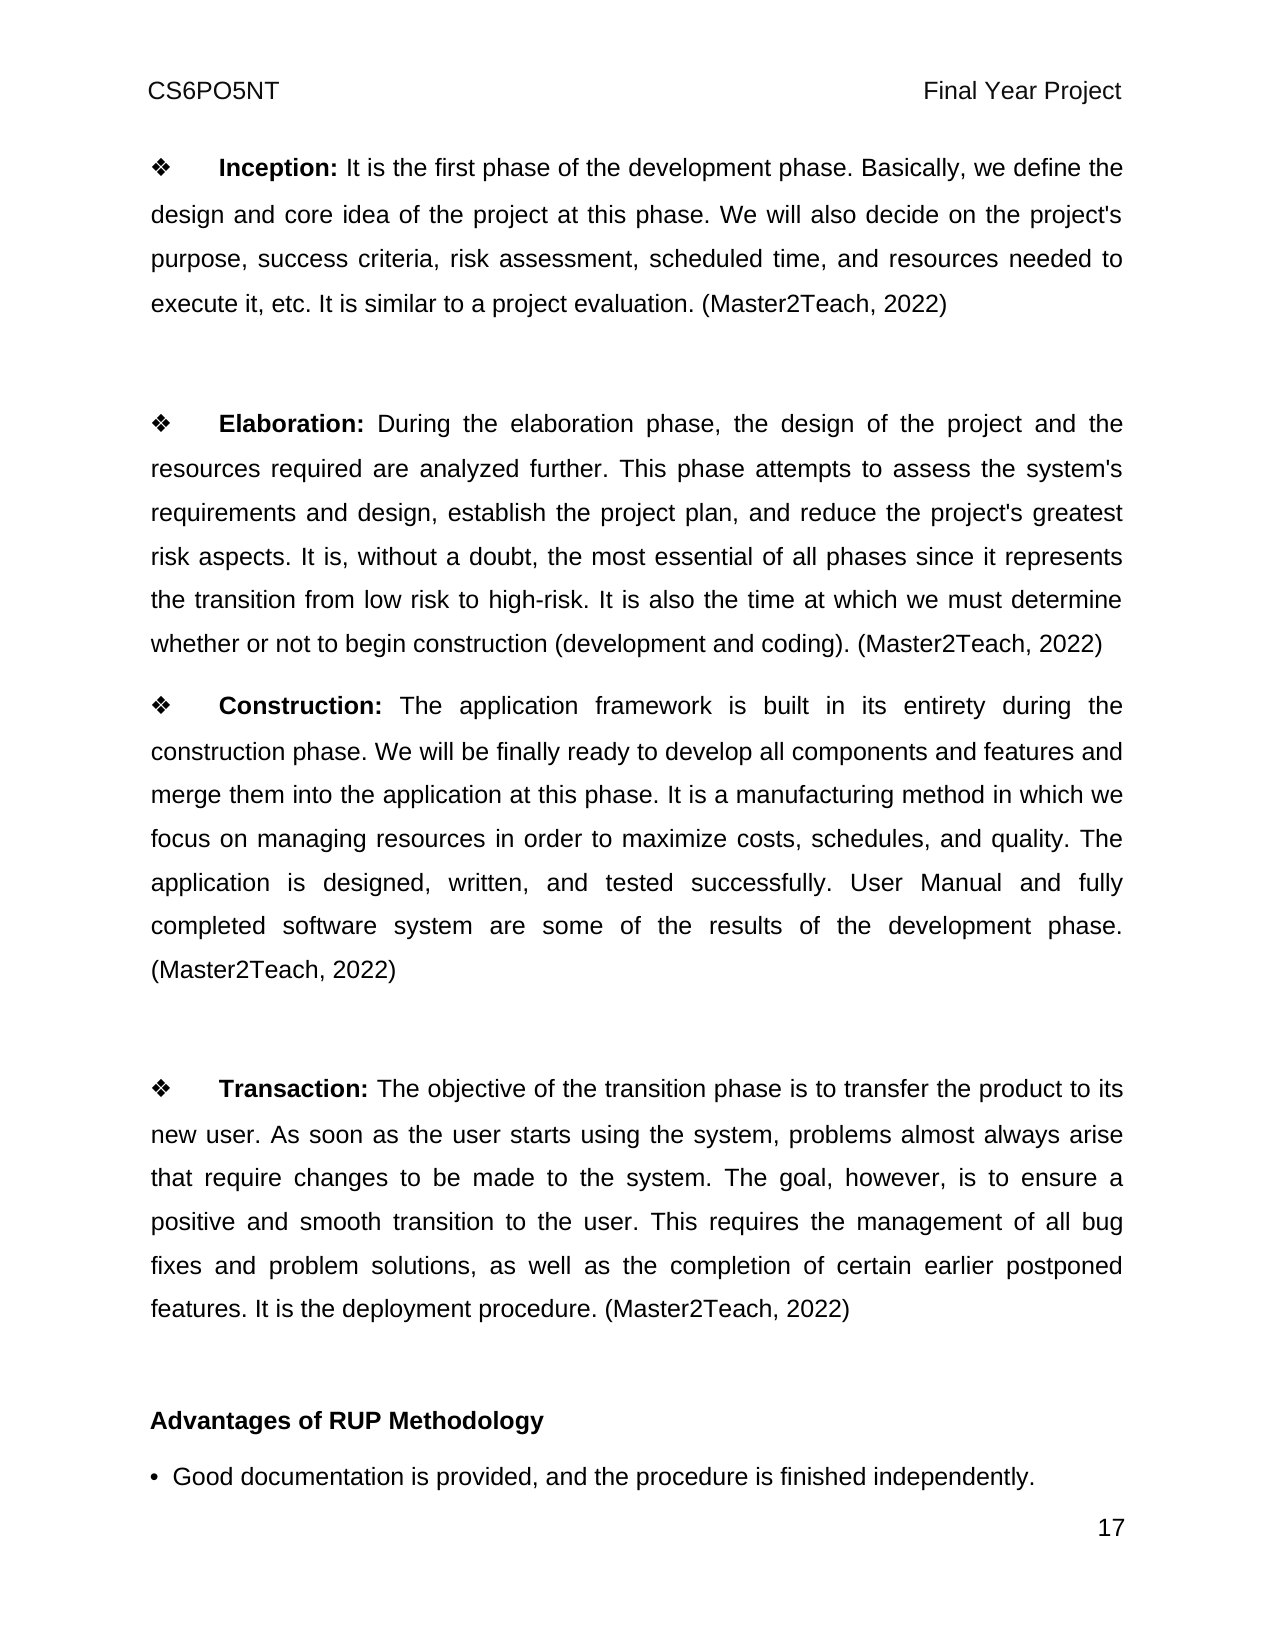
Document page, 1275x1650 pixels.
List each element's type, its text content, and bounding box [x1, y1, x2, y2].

list Inception: It is the first phase of the development phase. Basically, we define the design and core idea of the project at this phase. We will also decide on the project's purpose, success criteria, risk assessment, scheduled time, and resources needed to execute it, etc. It is similar to a project evaluation. (Master2Teach, 2022) [149, 150, 1125, 317]
list Construction: The application framework is built in its entirety during the construction phase. We will be finally ready to develop all components and features and merge them into the application at this phase. It is a manufacturing method in which we focus on managing resources in order to maximize costs, schedules, and quality. The application is designed, written, and tested successfully. User Manual and fully completed software system are some of the results of the development phase. (Master2Teach, 2022) [149, 688, 1125, 984]
list Transaction: The objective of the transition phase is to transfer the product to its new user. As soon as the user starts using the system, problems almost always arise that require changes to be made to the system. The goal, however, is to ensure a positive and smooth transition to the user. This requires the management of all bug fixes and problem solutions, as well as the completion of certain earlier postponed features. It is the deployment procedure. (Master2Teach, 2022) [149, 1071, 1125, 1323]
list Good documentation is provided, and the procedure is finished independently. [149, 1462, 1196, 1491]
list Elaboration: During the elaboration phase, the design of the project and the resources required are analyzed further. This phase attempts to assess the system's requirements and design, establish the project plan, and reduce the project's greatest risk aspects. It is, without a doubt, the most essential of all phases since it represents the transition from low risk to high-risk. It is also the time at which we must determine whether or not to begin construction (development and coding). (Master2Teach, 2022) [149, 405, 1125, 658]
subtitle Advantages of RUP Methodology [149, 1406, 1208, 1435]
